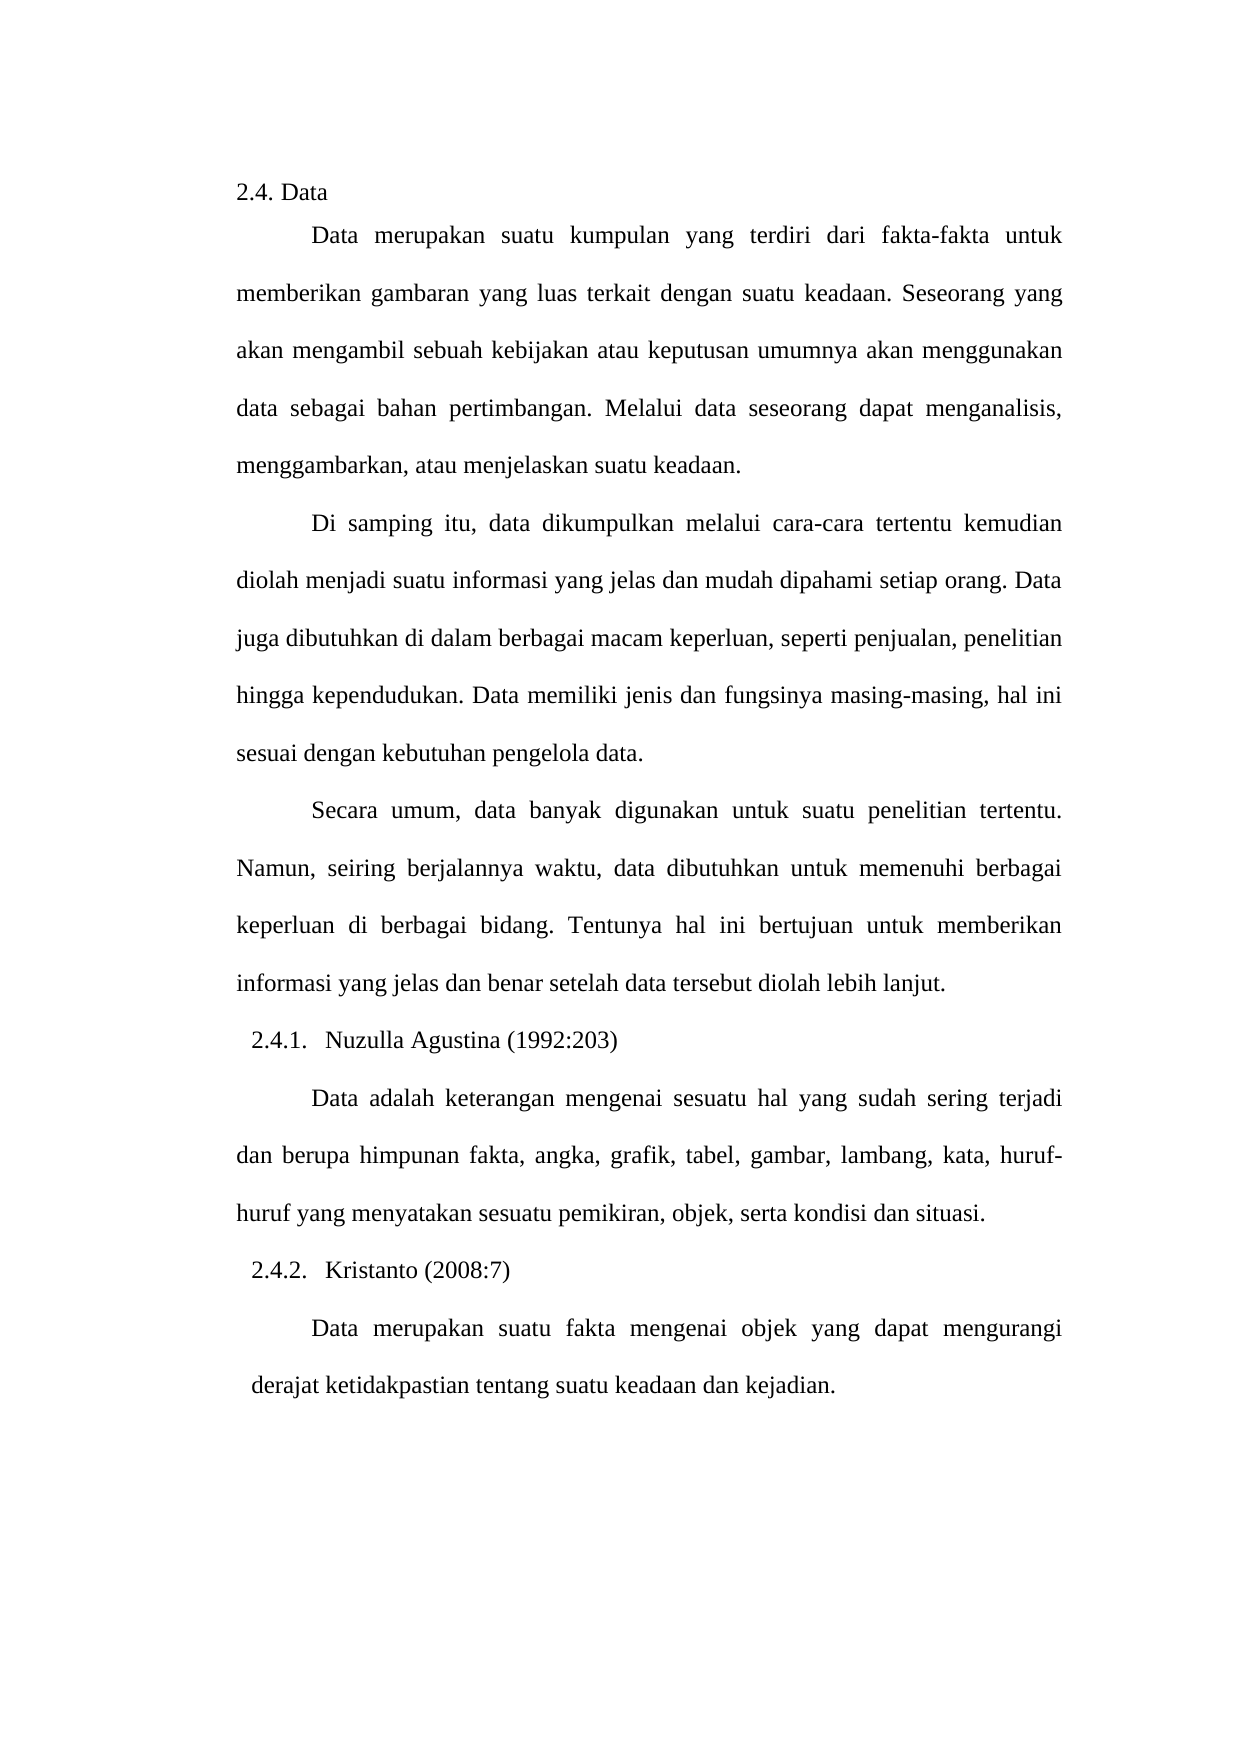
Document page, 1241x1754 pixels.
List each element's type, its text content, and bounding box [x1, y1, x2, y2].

list Kristanto (2008:7) [251, 1255, 1063, 1284]
subtitle Data [236, 177, 1063, 206]
text Data merupakan suatu fakta mengenai objek yang dapat mengurangi derajat ketidakpastian tentang suatu keadaan dan kejadian. [251, 1313, 1063, 1399]
text Di samping itu, data dikumpulkan melalui cara-cara tertentu kemudian diolah menjadi suatu informasi yang jelas dan mudah dipahami setiap orang. Data juga dibutuhkan di dalam berbagai macam keperluan, seperti penjualan, penelitian hingga kependudukan. Data memiliki jenis dan fungsinya masing-masing, hal ini sesuai dengan kebutuhan pengelola data. [236, 508, 1063, 767]
text Data merupakan suatu kumpulan yang terdiri dari fakta-fakta untuk memberikan gambaran yang luas terkait dengan suatu keadaan. Seseorang yang akan mengambil sebuah kebijakan atau keputusan umumnya akan menggunakan data sebagai bahan pertimbangan. Melalui data seseorang dapat menganalisis, menggambarkan, atau menjelaskan suatu keadaan. [236, 220, 1063, 479]
text Secara umum, data banyak digunakan untuk suatu penelitian tertentu. Namun, seiring berjalannya waktu, data dibutuhkan untuk memenuhi berbagai keperluan di berbagai bidang. Tentunya hal ini bertujuan untuk memberikan informasi yang jelas dan benar setelah data tersebut diolah lebih lanjut. [236, 795, 1063, 997]
list Nuzulla Agustina (1992:203) [251, 1025, 1063, 1054]
text Data adalah keterangan mengenai sesuatu hal yang sudah sering terjadi dan berupa himpunan fakta, angka, grafik, tabel, gambar, lambang, kata, huruf-huruf yang menyatakan sesuatu pemikiran, objek, serta kondisi dan situasi. [236, 1083, 1063, 1227]
